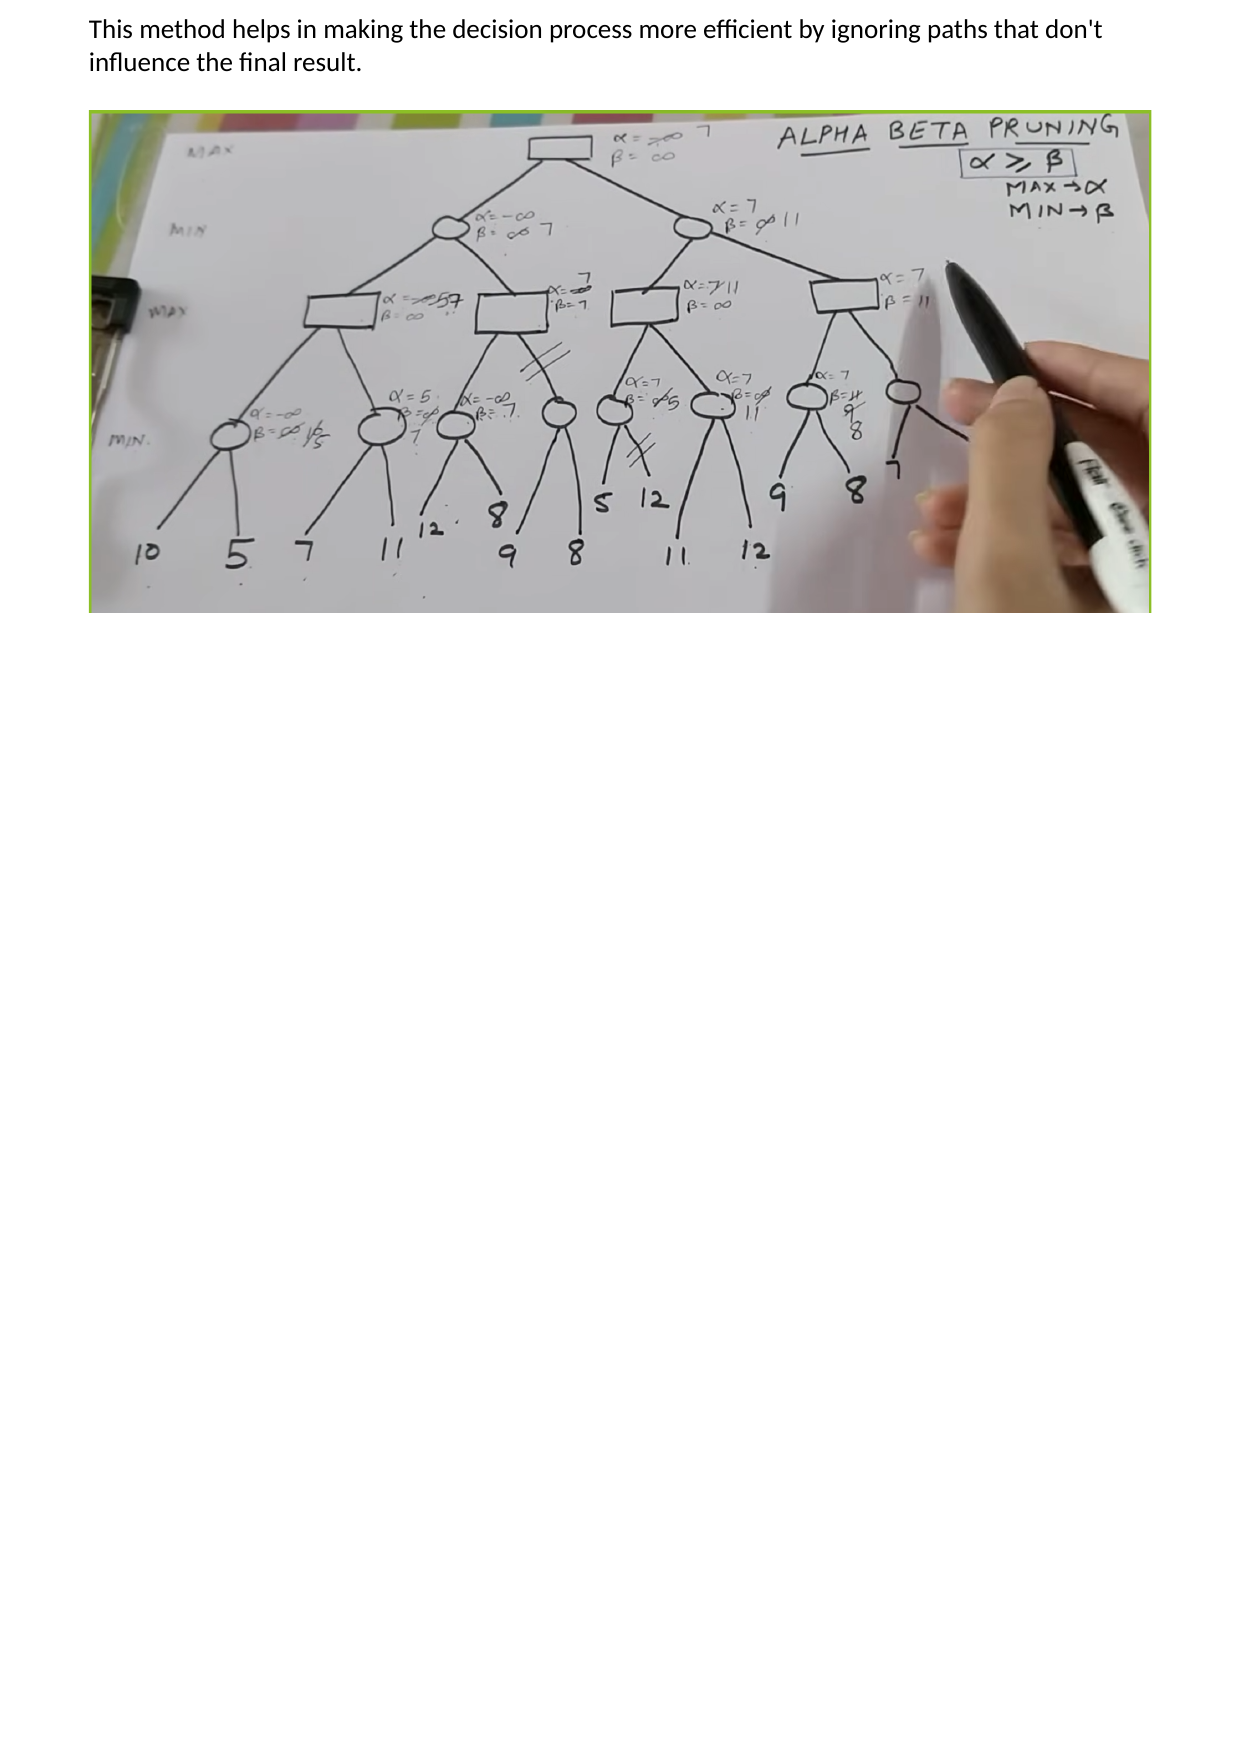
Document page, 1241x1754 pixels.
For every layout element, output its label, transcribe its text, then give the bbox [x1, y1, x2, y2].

picture [88, 110, 1152, 613]
text This method helps in making the decision process more efficient by ignoring paths that don't influence the final result. [89, 12, 1152, 78]
